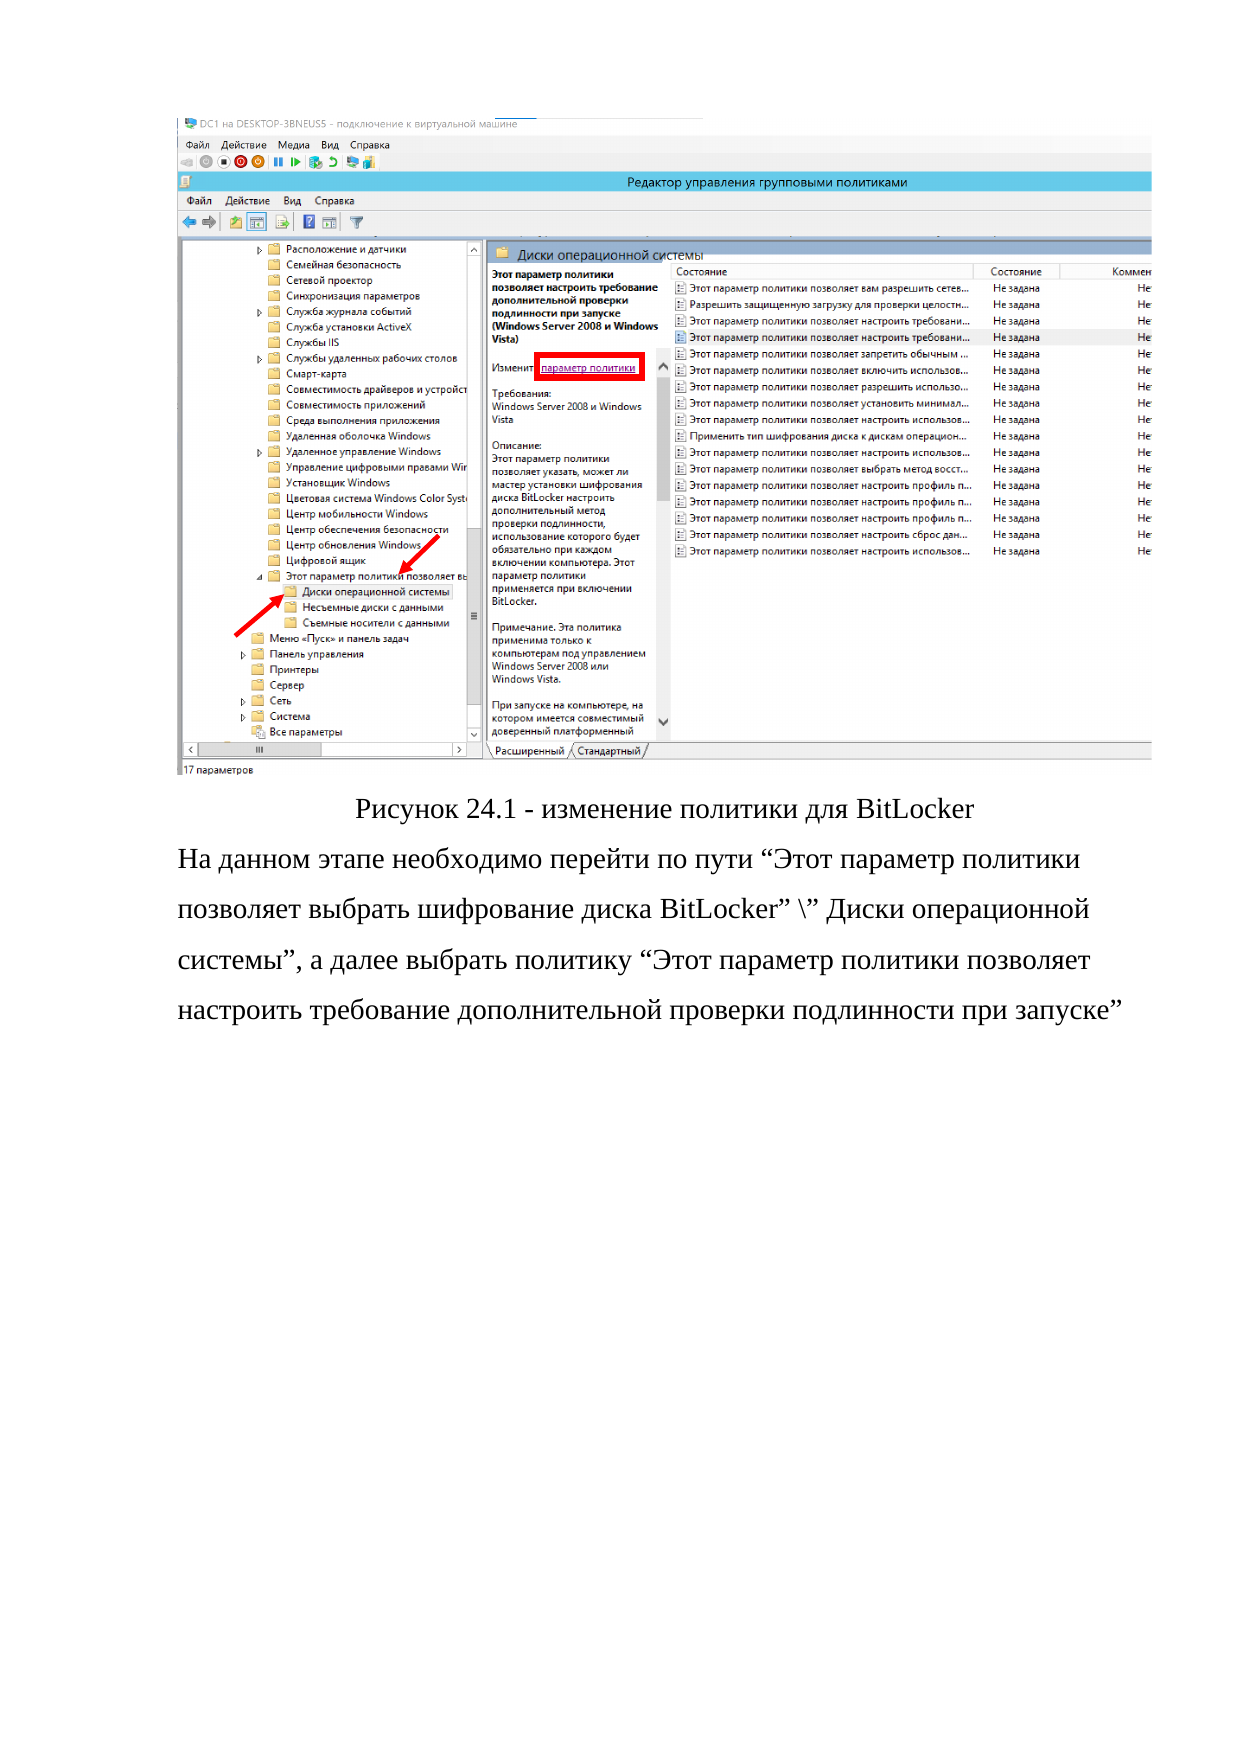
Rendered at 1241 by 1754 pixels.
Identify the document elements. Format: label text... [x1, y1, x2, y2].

text На данном этапе необходимо перейти по пути “Этот параметр политики позволяет выбрать шифрование диска BitLocker” \” Диски операционной системы”, а далее выбрать политику “Этот параметр политики позволяет настроить требование дополнительной проверки подлинности при запуске” [177, 841, 1152, 1026]
picture [177, 118, 1152, 775]
text Рисунок 24.1 - изменение политики для BitLocker [177, 791, 1152, 824]
